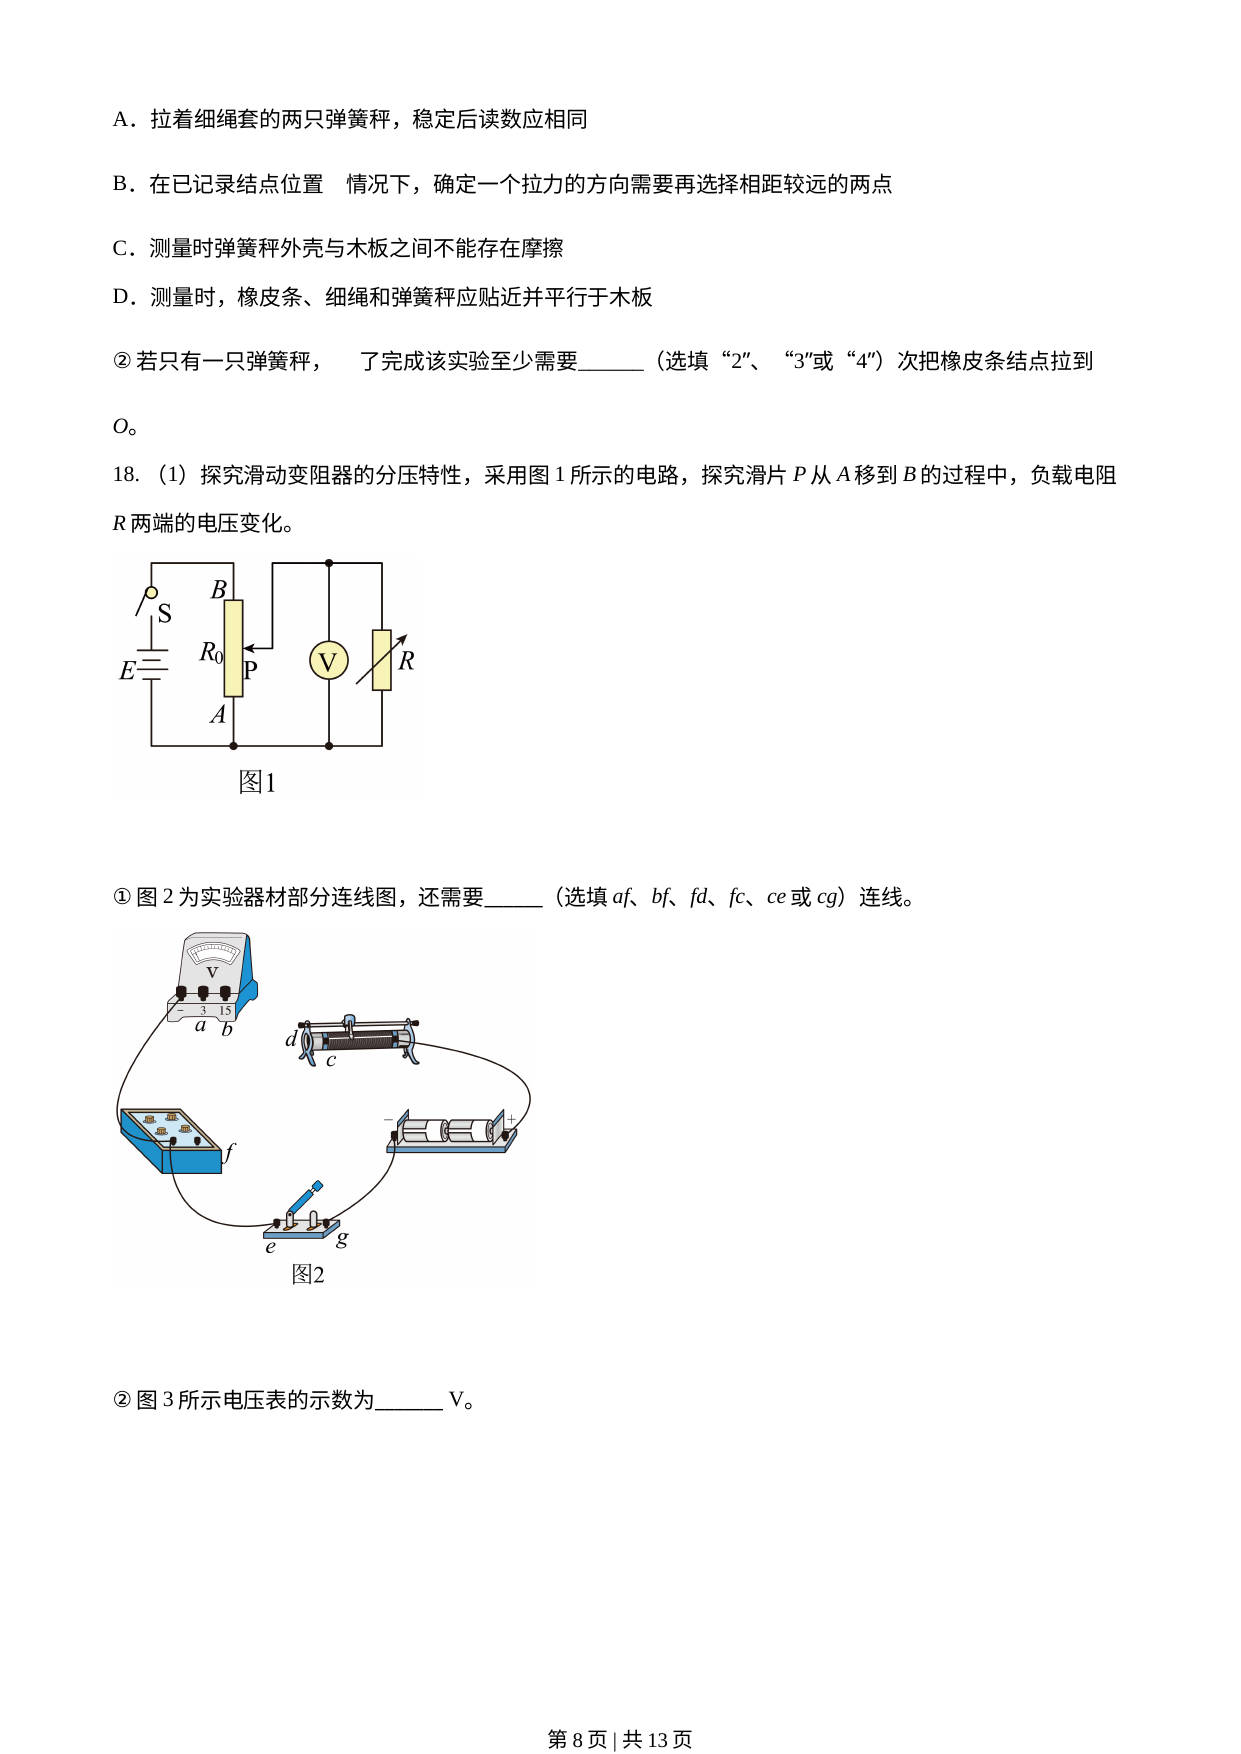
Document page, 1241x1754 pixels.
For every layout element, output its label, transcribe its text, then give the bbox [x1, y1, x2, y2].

picture [112, 927, 535, 1289]
text A．拉着细绳套的两只弹簧秤，稳定后读数应相同 [112, 102, 1128, 134]
text D．测量时，橡皮条、细绳和弹簧秤应贴近并平行于木板 [112, 279, 1128, 312]
text ②若只有一只弹簧秤，了完成该实验至少需要______（选填“2”、“3”或“4”）次把橡皮条结点拉到O。 [112, 328, 1128, 441]
text B．在已记录结点位置情况下，确定一个拉力的方向需要再选择相距较远的两点 [112, 150, 1128, 215]
picture [112, 554, 419, 800]
text 18. （1）探究滑动变阻器的分压特性，采用图1所示的电路，探究滑片P从A移到B的过程中，负载电阻R两端的电压变化。 [112, 457, 1128, 538]
text ①图2为实验器材部分连线图，还需要______（选填af、bf、fd、fc、ce或cg）连线。 [112, 879, 1128, 912]
text ②图3所示电压表的示数为_______ V。 [112, 1383, 1128, 1415]
text C．测量时弹簧秤外壳与木板之间不能存在摩擦 [112, 231, 1128, 263]
